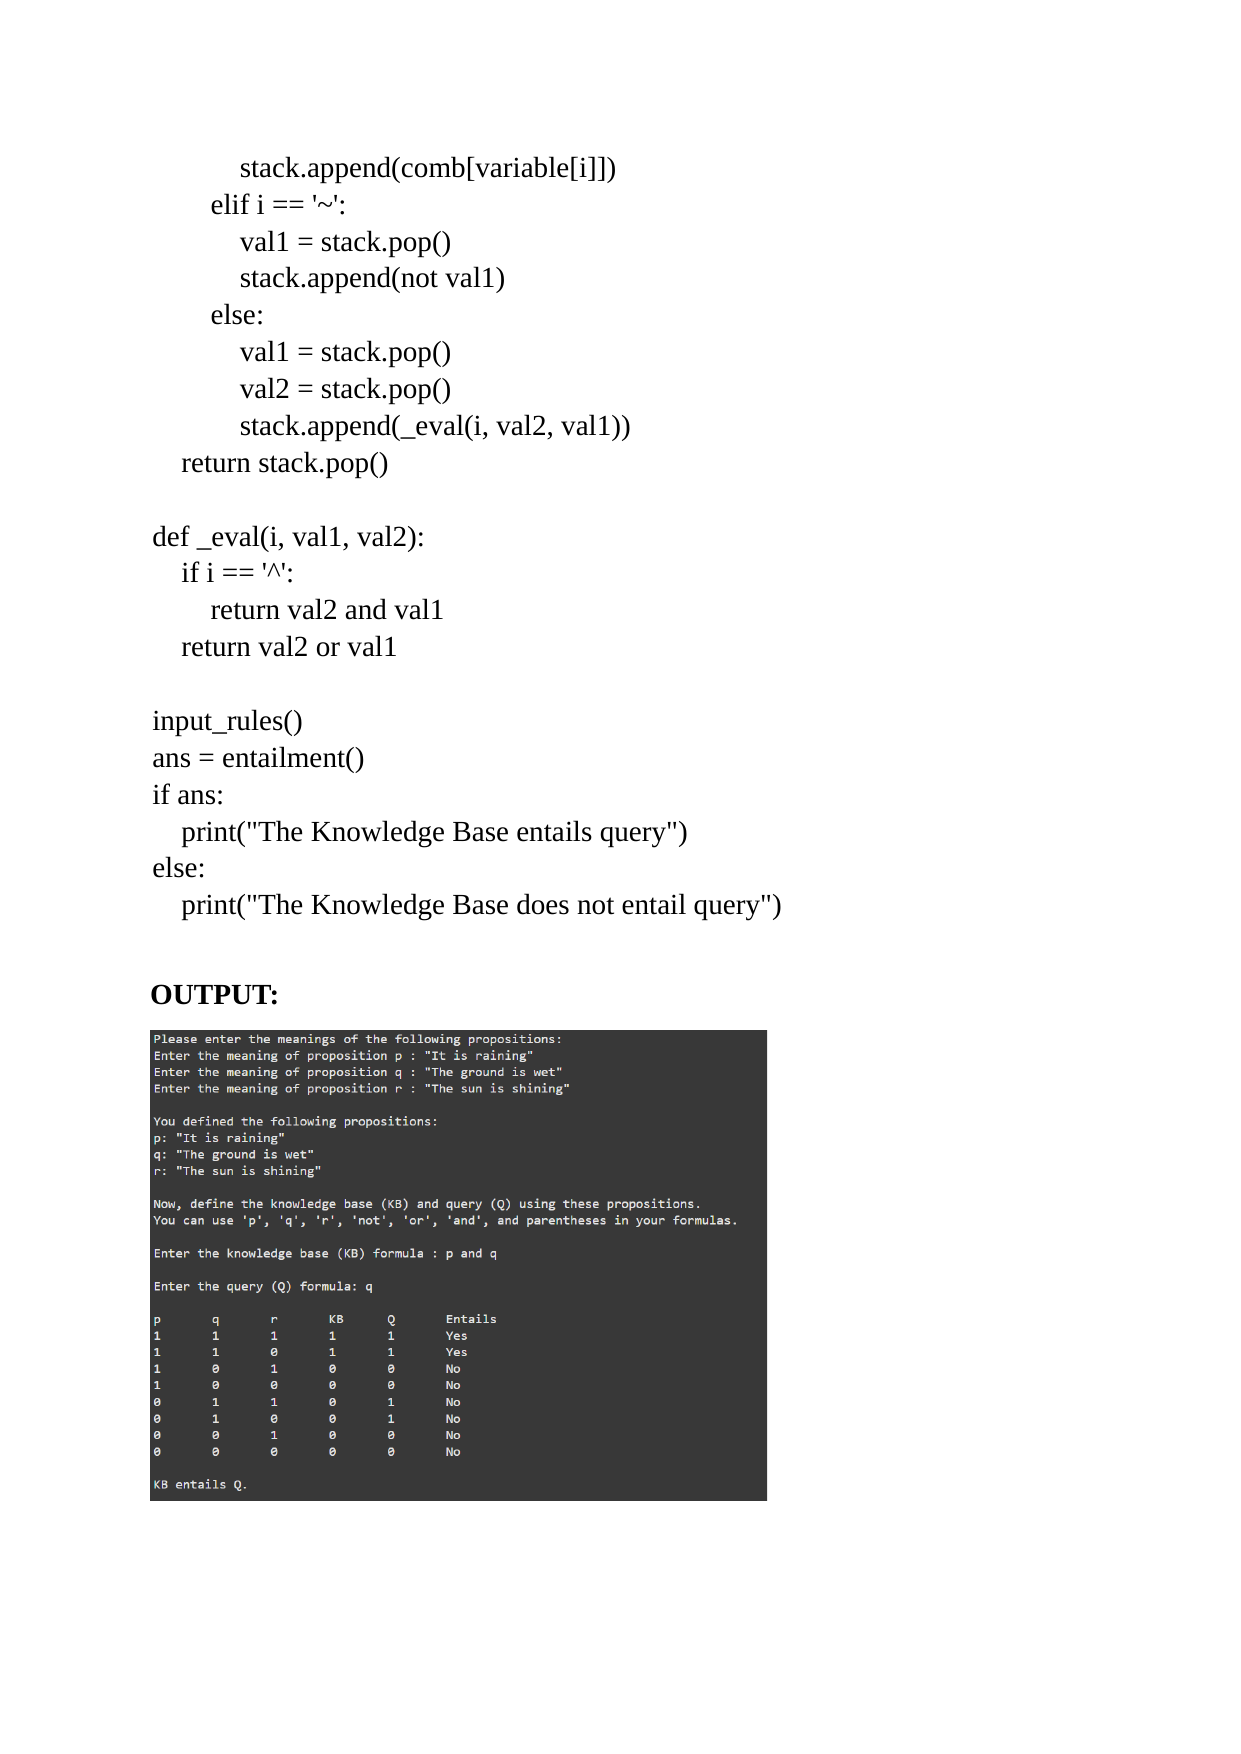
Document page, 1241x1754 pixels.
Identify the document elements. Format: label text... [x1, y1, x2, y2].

subtitle stack.append(_eval(i, val2, val1)) [152, 408, 1090, 442]
subtitle val1 = stack.pop() [152, 334, 1090, 368]
subtitle else: [152, 297, 1090, 331]
subtitle if ans: [152, 777, 1090, 810]
subtitle val1 = stack.pop() [152, 224, 1090, 257]
text OUTPUT: [150, 977, 1090, 1011]
subtitle stack.append(comb[variable[i]]) [152, 150, 1090, 183]
subtitle def _eval(i, val1, val2): [152, 519, 1090, 552]
subtitle print("The Knowledge Base does not entail query") [152, 887, 1090, 921]
subtitle val2 = stack.pop() [152, 371, 1090, 405]
subtitle ans = entailment() [152, 740, 1090, 773]
subtitle elif i == '~': [152, 187, 1090, 220]
subtitle else: [152, 851, 1090, 884]
subtitle return val2 or val1 [152, 629, 1090, 663]
subtitle return val2 and val1 [152, 592, 1090, 626]
subtitle print("The Knowledge Base entails query") [152, 814, 1090, 847]
subtitle stack.append(not val1) [152, 261, 1090, 294]
subtitle if i == '^': [152, 556, 1090, 589]
picture [150, 1030, 768, 1501]
subtitle input_rules() [152, 703, 1090, 737]
subtitle return stack.pop() [152, 445, 1090, 478]
